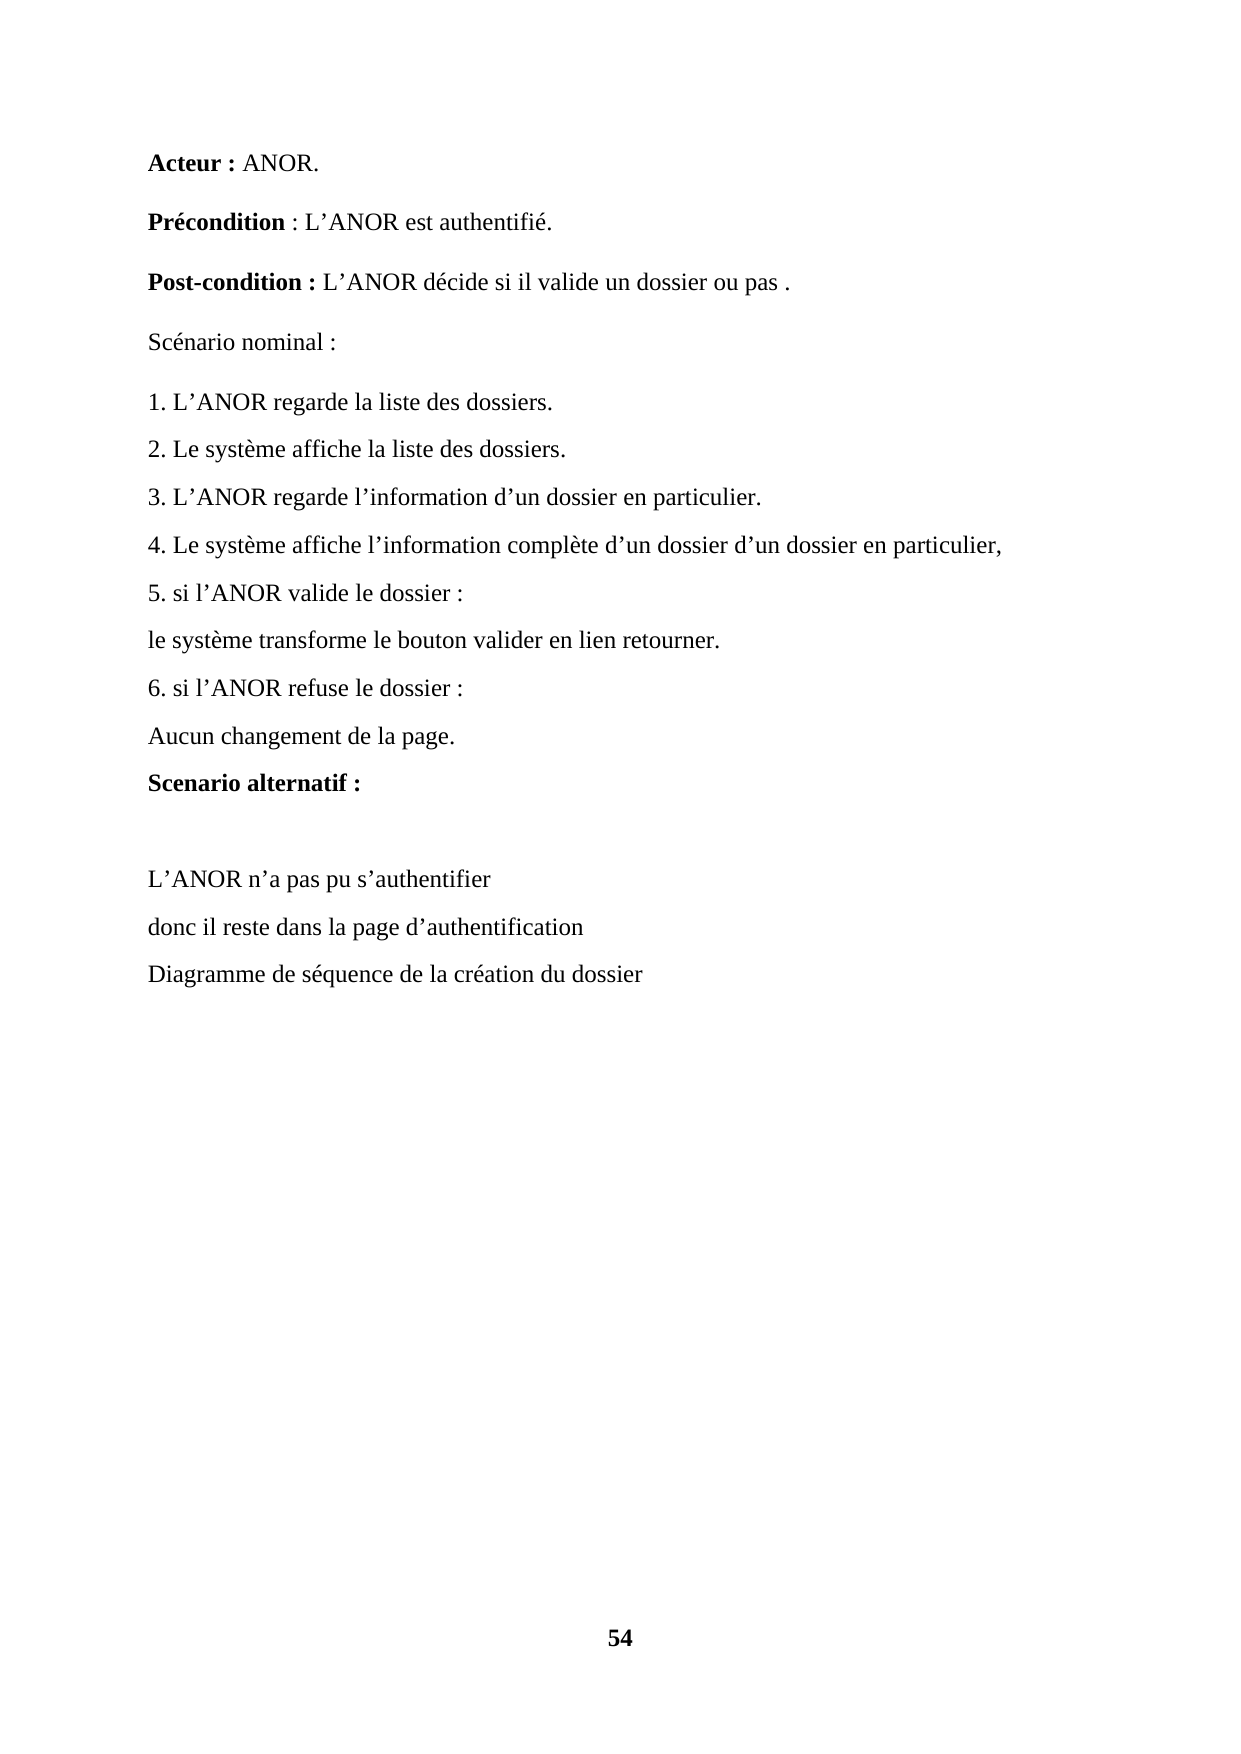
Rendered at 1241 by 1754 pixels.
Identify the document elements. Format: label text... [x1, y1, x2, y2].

text Aucun changement de la page. [148, 721, 1093, 749]
text 4. Le système affiche l’information complète d’un dossier d’un dossier en particulier, [148, 530, 1093, 559]
text Scenario alternatif : [148, 768, 1093, 797]
text Post-condition : L’ANOR décide si il valide un dossier ou pas . [148, 267, 1093, 296]
text Acteur : ANOR. [148, 148, 1093, 176]
text L’ANOR n’a pas pu s’authentifier [148, 864, 1093, 893]
text Précondition : L’ANOR est authentifié. [148, 207, 1093, 236]
text 5. si l’ANOR valide le dossier : [148, 578, 1093, 606]
text 2. Le système affiche la liste des dossiers. [148, 434, 1093, 463]
text Diagramme de séquence de la création du dossier [148, 959, 1093, 988]
text 3. L’ANOR regarde l’information d’un dossier en particulier. [148, 482, 1093, 511]
text Scénario nominal : [148, 327, 1093, 356]
text 6. si l’ANOR refuse le dossier : [148, 673, 1093, 702]
text le système transforme le bouton valider en lien retourner. [148, 625, 1093, 654]
text 1. L’ANOR regarde la liste des dossiers. [148, 387, 1093, 416]
text donc il reste dans la page d’authentification [148, 912, 1093, 940]
